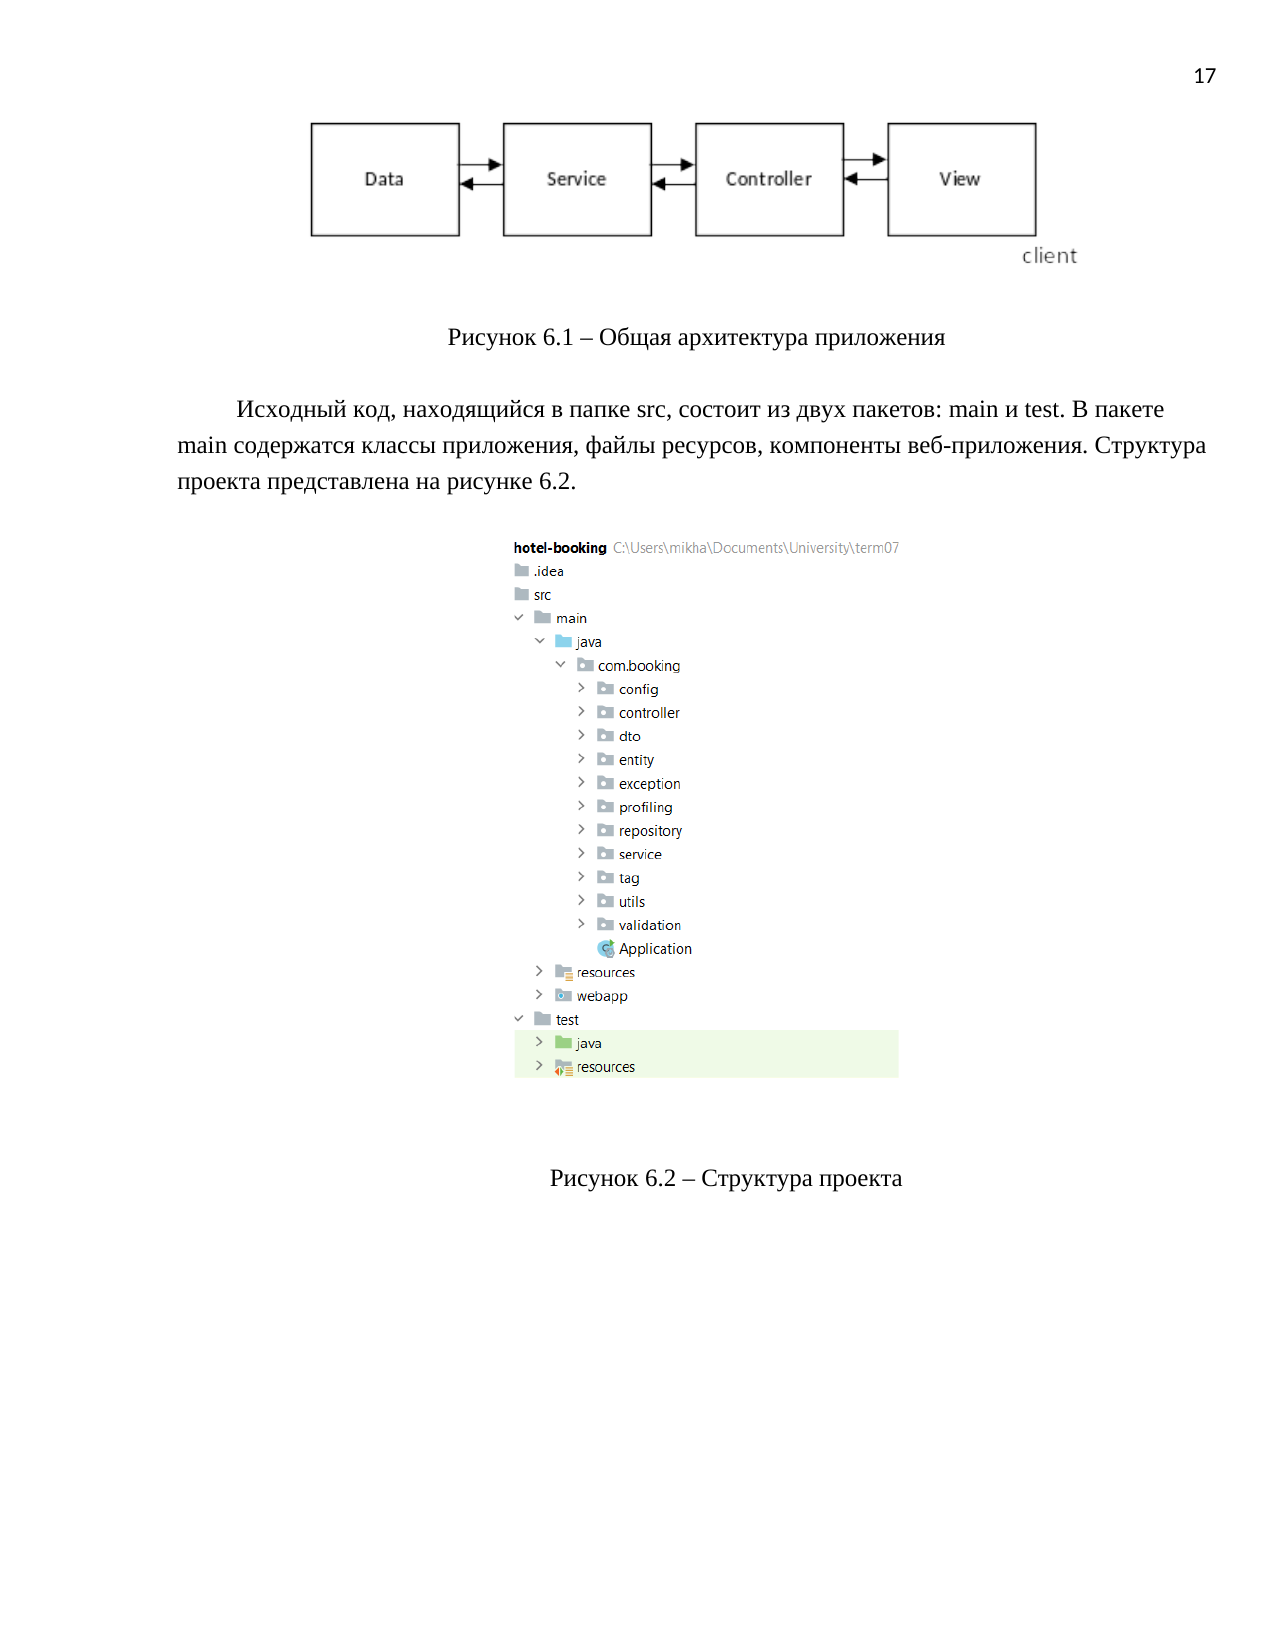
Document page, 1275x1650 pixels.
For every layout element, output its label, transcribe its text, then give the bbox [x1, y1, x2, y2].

text Исходный код, находящийся в папке src, состоит из двух пакетов: main и test. В пакете main содержатся классы приложения, файлы ресурсов, компоненты веб-приложения. Структура проекта представлена на рисунке 6.2. [177, 394, 1216, 494]
text Рисунок 6.2 – Структура проекта [177, 1163, 1216, 1192]
picture [514, 537, 899, 1078]
text Рисунок 6.1 – Общая архитектура приложения [177, 322, 1216, 351]
